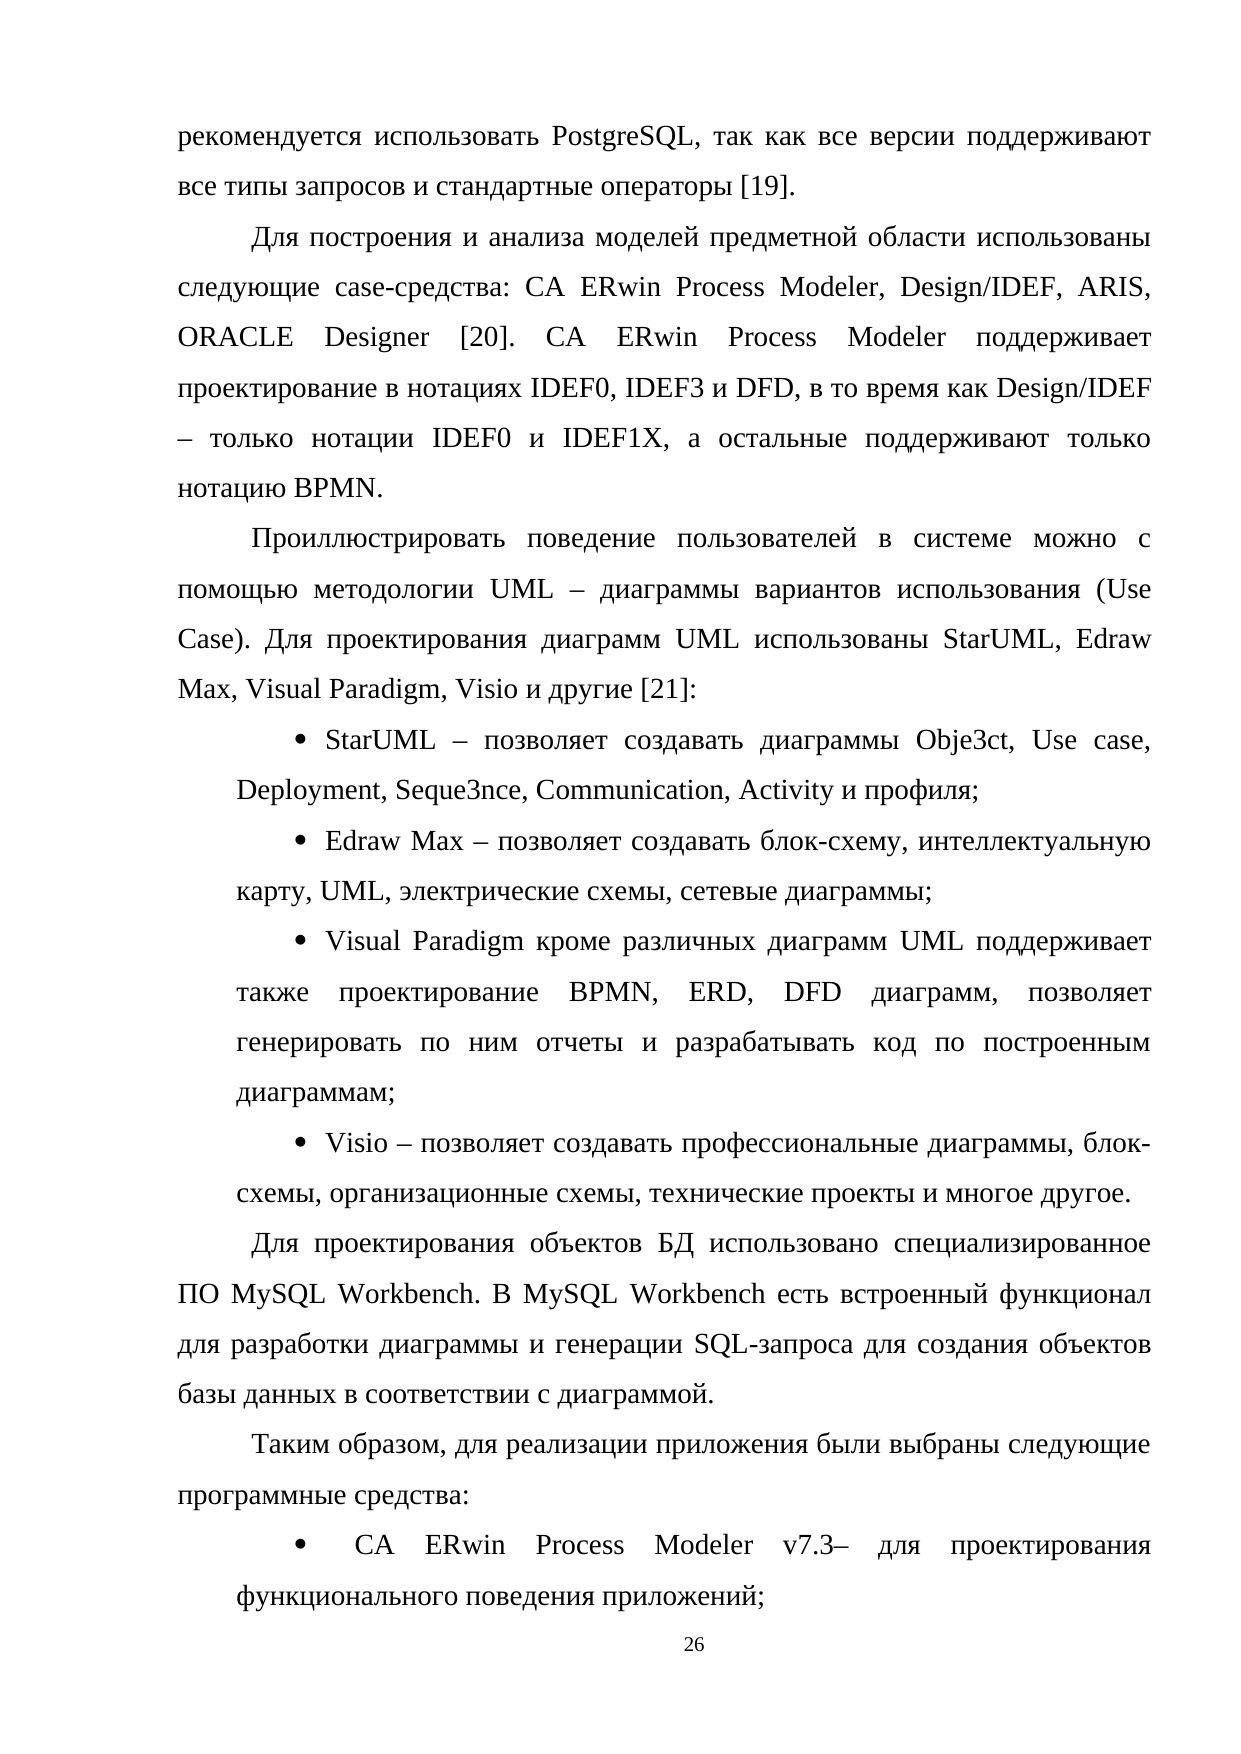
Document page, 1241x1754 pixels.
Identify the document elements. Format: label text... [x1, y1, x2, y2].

text Проиллюстрировать поведение пользователей в системе можно с помощью методологии UML – диаграммы вариантов использования (Use Case). Для проектирования диаграмм UML использованы StarUML, Edraw Max, Visual Paradigm, Visio и другие [21]: [177, 655, 1152, 705]
text Для построения и анализа моделей предметной области использованы следующие case-средства: CA ERwin Process Modeler, Design/IDEF, ARIS, ORACLE Designer [20]. CA ERwin Process Modeler поддерживает проектирование в нотациях IDEF0, IDEF3 и DFD, в то время как Design/IDEF – только нотации IDEF0 и IDEF1X, а остальные поддерживают только нотацию BPMN. [177, 219, 1152, 420]
text Проиллюстрировать поведение пользователей в системе можно с помощью методологии UML – диаграммы вариантов использования (Use Case). Для проектирования диаграмм UML использованы StarUML, Edraw Max, Visual Paradigm, Visio и другие [21]: [177, 521, 1152, 621]
text CA ERwin Process Modeler v7.3– для проектирования функционального поведения приложений; [236, 1527, 1152, 1611]
text Для построения и анализа моделей предметной области использованы следующие case-средства: CA ERwin Process Modeler, Design/IDEF, ARIS, ORACLE Designer [20]. CA ERwin Process Modeler поддерживает проектирование в нотациях IDEF0, IDEF3 и DFD, в то время как Design/IDEF – только нотации IDEF0 и IDEF1X, а остальные поддерживают только нотацию BPMN. [177, 453, 1152, 504]
text Edraw Max – позволяет создавать блок-схему, интеллектуальную карту, UML, электрические схемы, сетевые диаграммы; [236, 823, 1152, 907]
text StarUML – позволяет создавать диаграммы Obje3ct, Use case, Deployment, Seque3nce, Communication, Activity и профиля; [236, 722, 1152, 806]
text Visual Paradigm кроме различных диаграмм UML поддерживает также проектирование BPMN, ERD, DFD диаграмм, позволяет генерировать по ним отчеты и разрабатывать код по построенным диаграммам; [236, 1058, 1152, 1108]
text Visual Paradigm кроме различных диаграмм UML поддерживает также проектирование BPMN, ERD, DFD диаграмм, позволяет генерировать по ним отчеты и разрабатывать код по построенным диаграммам; [236, 923, 1152, 1024]
text Для проектирования объектов БД использовано специализированное ПО MySQL Workbench. В MySQL Workbench есть встроенный функционал для разработки диаграммы и генерации SQL-запроса для создания объектов базы данных в соответствии с диаграммой. [177, 1225, 1152, 1410]
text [177, 152, 1152, 202]
text Visio – позволяет создавать профессиональные диаграммы, блок-схемы, организационные схемы, технические проекты и многое другое. [236, 1125, 1152, 1209]
text Таким образом, для реализации приложения были выбраны следующие программные средства: [177, 1427, 1152, 1511]
